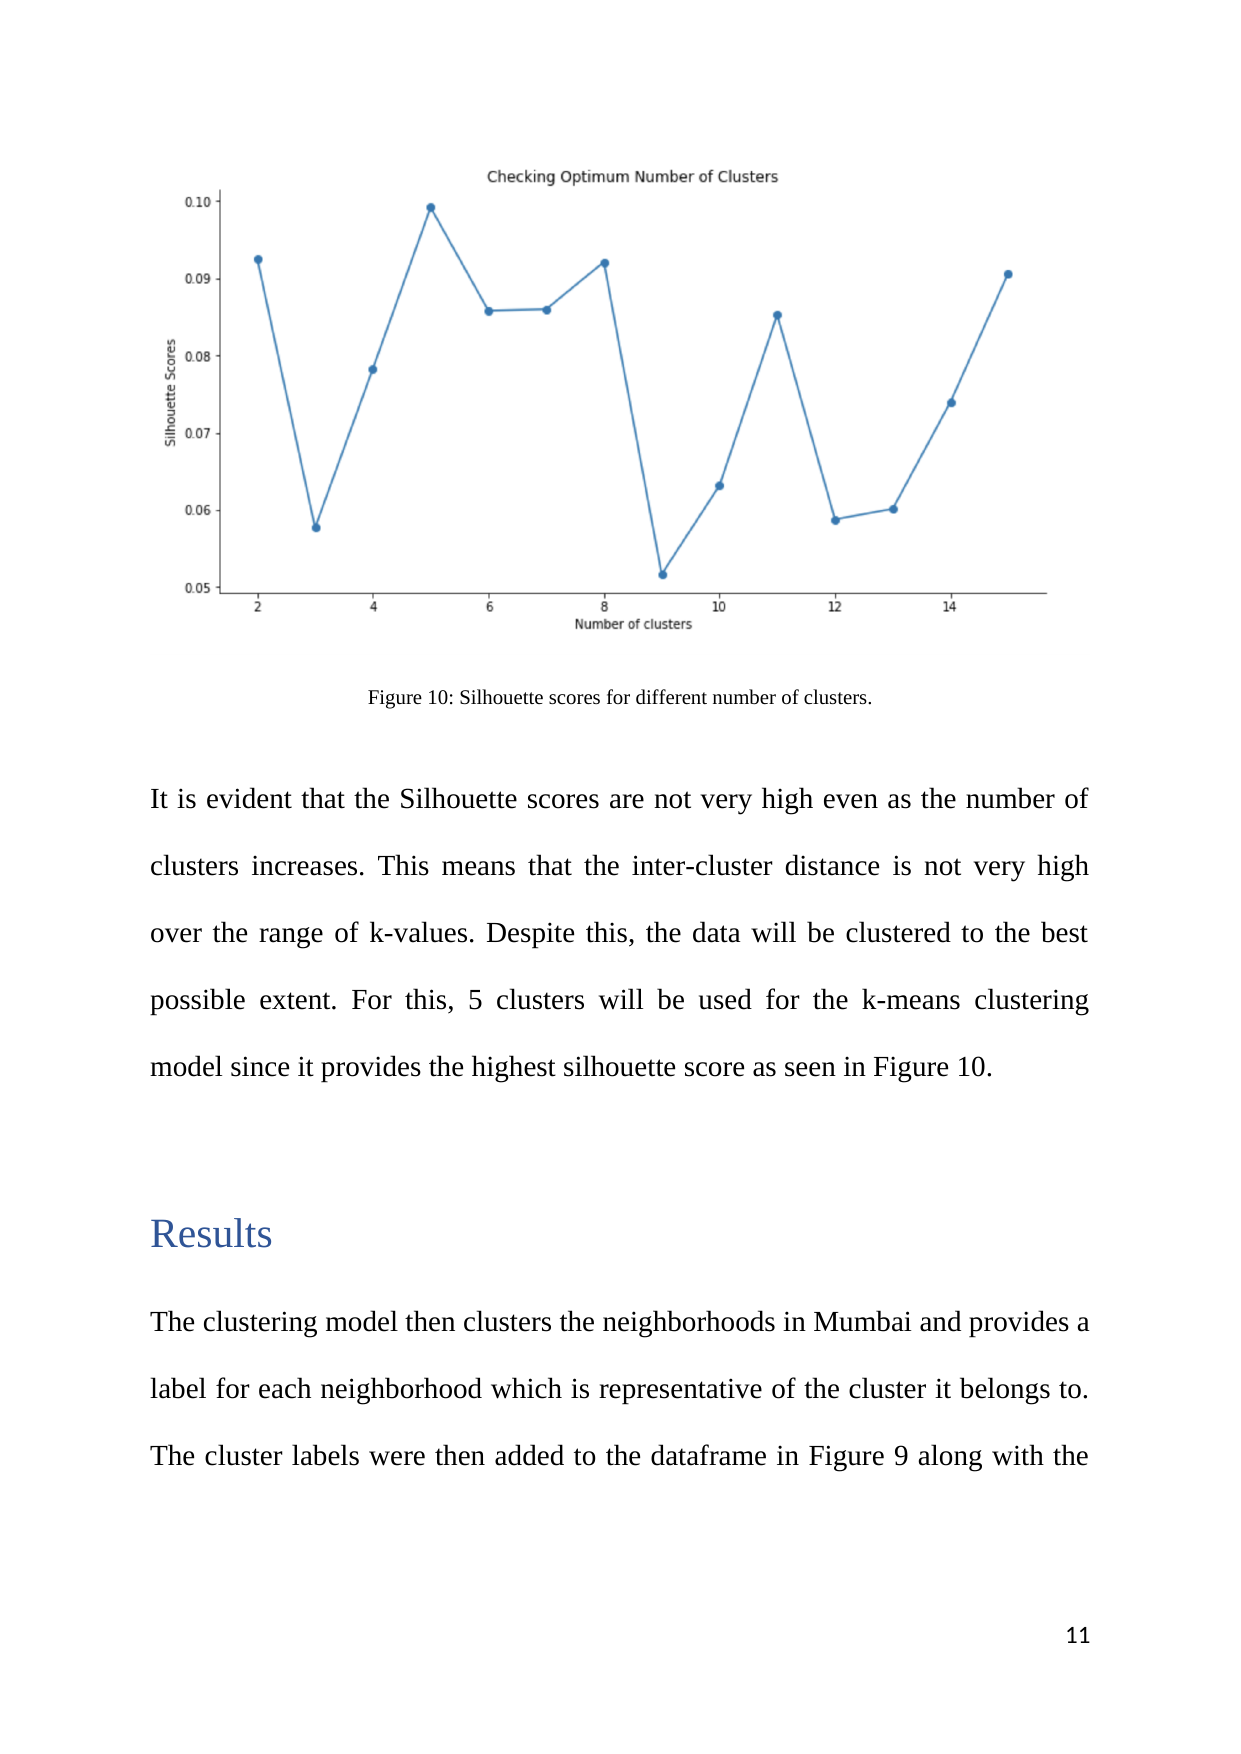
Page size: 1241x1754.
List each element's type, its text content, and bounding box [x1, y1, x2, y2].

picture [150, 150, 1090, 655]
text Figure 10: Silhouette scores for different number of clusters. [150, 685, 1090, 709]
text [150, 1304, 1090, 1472]
text It is evident that the Silhouette scores are not very high even as the number of clusters increases. This means that the inter-cluster distance is not very high over the range of k-values. Despite this, the data will be clustered to the best possible extent. For this, 5 clusters will be used for the k-means clustering model since it provides the highest silhouette score as seen in Figure 10. [150, 781, 1090, 1083]
subtitle Results [150, 1208, 1090, 1256]
